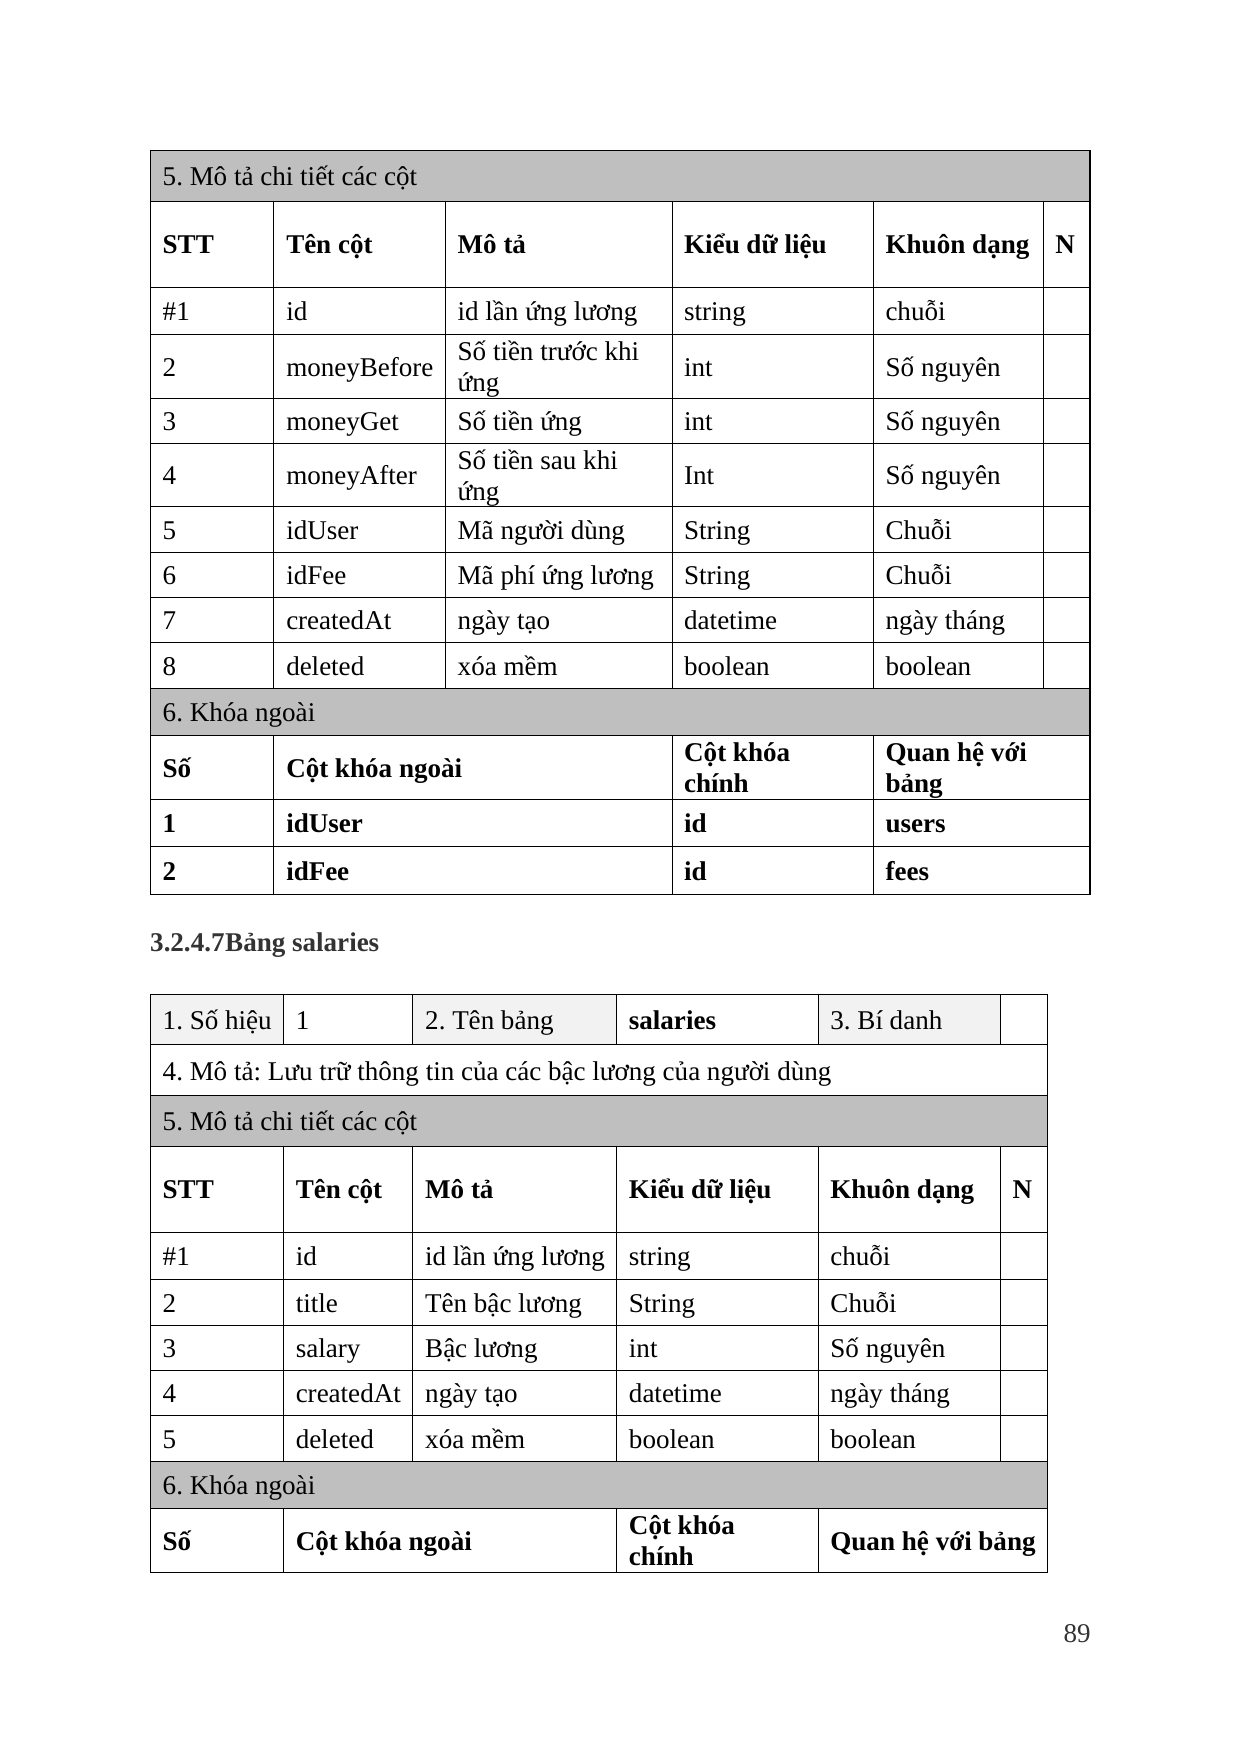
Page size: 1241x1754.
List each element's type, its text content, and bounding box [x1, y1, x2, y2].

table_cell 5. Mô tả chi tiết các cột [151, 1096, 1047, 1146]
table_cell ngày tháng [819, 1371, 1000, 1415]
table_cell Số tiền sau khi ứng [446, 444, 672, 506]
table_cell deleted [274, 643, 445, 687]
table_cell [1001, 1280, 1047, 1325]
table_cell boolean [673, 643, 873, 687]
table_cell String [673, 507, 873, 552]
table_cell 5 [151, 507, 273, 552]
table_header salaries [617, 995, 818, 1044]
table_cell [1001, 1326, 1047, 1370]
table_cell 2 [151, 335, 273, 398]
table_cell Quan hệ với bảng [874, 736, 1089, 798]
table_cell int [617, 1326, 818, 1370]
table_cell xóa mềm [413, 1416, 616, 1461]
table_cell 2 [151, 1280, 283, 1325]
table_cell int [673, 335, 873, 398]
table_cell title [284, 1280, 412, 1325]
table_cell idUser [274, 800, 672, 846]
table_cell moneyGet [274, 399, 445, 443]
table_cell [1044, 598, 1089, 642]
table_cell chuỗi [819, 1233, 1000, 1279]
table_cell 6 [151, 553, 273, 597]
table_cell Mô tả [446, 202, 672, 287]
table_cell [1044, 335, 1089, 398]
table_header [1001, 995, 1047, 1044]
table_cell boolean [819, 1416, 1000, 1461]
table_cell users [874, 800, 1089, 846]
table_cell #1 [151, 288, 273, 334]
table_cell id [284, 1233, 412, 1279]
table_cell Kiểu dữ liệu [617, 1147, 818, 1232]
table_cell Mô tả [413, 1147, 616, 1232]
table_cell 1 [151, 800, 273, 846]
table_cell [1044, 399, 1089, 443]
table_cell createdAt [274, 598, 445, 642]
table_cell 6. Khóa ngoài [151, 1462, 1047, 1508]
table_cell Số nguyên [819, 1326, 1000, 1370]
table_cell Mã người dùng [446, 507, 672, 552]
table_cell N [1044, 202, 1089, 287]
table_cell ngày tạo [446, 598, 672, 642]
table_cell Số [151, 1509, 283, 1572]
table_cell Tên bậc lương [413, 1280, 616, 1325]
table_cell Quan hệ với bảng [819, 1509, 1047, 1572]
table_cell STT [151, 202, 273, 287]
table_cell Bậc lương [413, 1326, 616, 1370]
table_cell moneyAfter [274, 444, 445, 506]
table_cell 3 [151, 399, 273, 443]
table_cell Int [673, 444, 873, 506]
table_cell Tên cột [284, 1147, 412, 1232]
table_cell [1044, 288, 1089, 334]
table_cell 7 [151, 598, 273, 642]
table_cell Chuỗi [874, 507, 1043, 552]
table_cell [1044, 507, 1089, 552]
table_cell Cột khóa ngoài [274, 736, 672, 798]
table_cell #1 [151, 1233, 283, 1279]
table_cell 2 [151, 847, 273, 894]
table_cell boolean [874, 643, 1043, 687]
table_cell Số nguyên [874, 335, 1043, 398]
table_cell Tên cột [274, 202, 445, 287]
table_cell Kiểu dữ liệu [673, 202, 873, 287]
table_cell int [673, 399, 873, 443]
table_cell idFee [274, 847, 672, 894]
table_cell String [673, 553, 873, 597]
table_cell [1001, 1233, 1047, 1279]
table_cell N [1001, 1147, 1047, 1232]
table_cell 4 [151, 444, 273, 506]
table_cell fees [874, 847, 1089, 894]
table_cell string [673, 288, 873, 334]
table_cell deleted [284, 1416, 412, 1461]
table_cell chuỗi [874, 288, 1043, 334]
table_cell boolean [617, 1416, 818, 1461]
table_cell moneyBefore [274, 335, 445, 398]
subtitle Bảng salaries [150, 926, 1090, 957]
table_cell idFee [274, 553, 445, 597]
table_cell STT [151, 1147, 283, 1232]
table_cell Số nguyên [874, 444, 1043, 506]
table_cell idUser [274, 507, 445, 552]
table_cell id [673, 800, 873, 846]
table_header 2. Tên bảng [413, 995, 616, 1044]
table_cell [1044, 444, 1089, 506]
table_cell String [617, 1280, 818, 1325]
table_cell datetime [673, 598, 873, 642]
table_cell [1044, 553, 1089, 597]
table_cell 6. Khóa ngoài [151, 689, 1089, 735]
table_header 1. Số hiệu [151, 995, 283, 1044]
table_cell Chuỗi [819, 1280, 1000, 1325]
table_cell Chuỗi [874, 553, 1043, 597]
table_cell [1044, 643, 1089, 687]
table_cell salary [284, 1326, 412, 1370]
table_cell Mã phí ứng lương [446, 553, 672, 597]
table_cell Cột khóa chính [673, 736, 873, 798]
table_cell Khuôn dạng [819, 1147, 1000, 1232]
table_cell [1001, 1416, 1047, 1461]
table_cell Số nguyên [874, 399, 1043, 443]
table_cell 8 [151, 643, 273, 687]
table_cell Số tiền trước khi ứng [446, 335, 672, 398]
table_cell Số tiền ứng [446, 399, 672, 443]
table_cell 4. Mô tả: Lưu trữ thông tin của các bậc lương của người dùng [151, 1045, 1047, 1095]
table_cell xóa mềm [446, 643, 672, 687]
table_cell createdAt [284, 1371, 412, 1415]
table_cell id lần ứng lương [413, 1233, 616, 1279]
table_cell 4 [151, 1371, 283, 1415]
table_cell Cột khóa chính [617, 1509, 818, 1572]
table_cell [1001, 1371, 1047, 1415]
table_cell ngày tạo [413, 1371, 616, 1415]
table_cell 3 [151, 1326, 283, 1370]
table_cell Cột khóa ngoài [284, 1509, 616, 1572]
table_header 3. Bí danh [819, 995, 1000, 1044]
table_header 1 [284, 995, 412, 1044]
table_cell ngày tháng [874, 598, 1043, 642]
table_cell datetime [617, 1371, 818, 1415]
table_cell string [617, 1233, 818, 1279]
table_cell Khuôn dạng [874, 202, 1043, 287]
table_cell 5. Mô tả chi tiết các cột [151, 151, 1089, 201]
table_cell 5 [151, 1416, 283, 1461]
table_cell id lần ứng lương [446, 288, 672, 334]
table_cell id [673, 847, 873, 894]
table_cell Số [151, 736, 273, 798]
table_cell id [274, 288, 445, 334]
